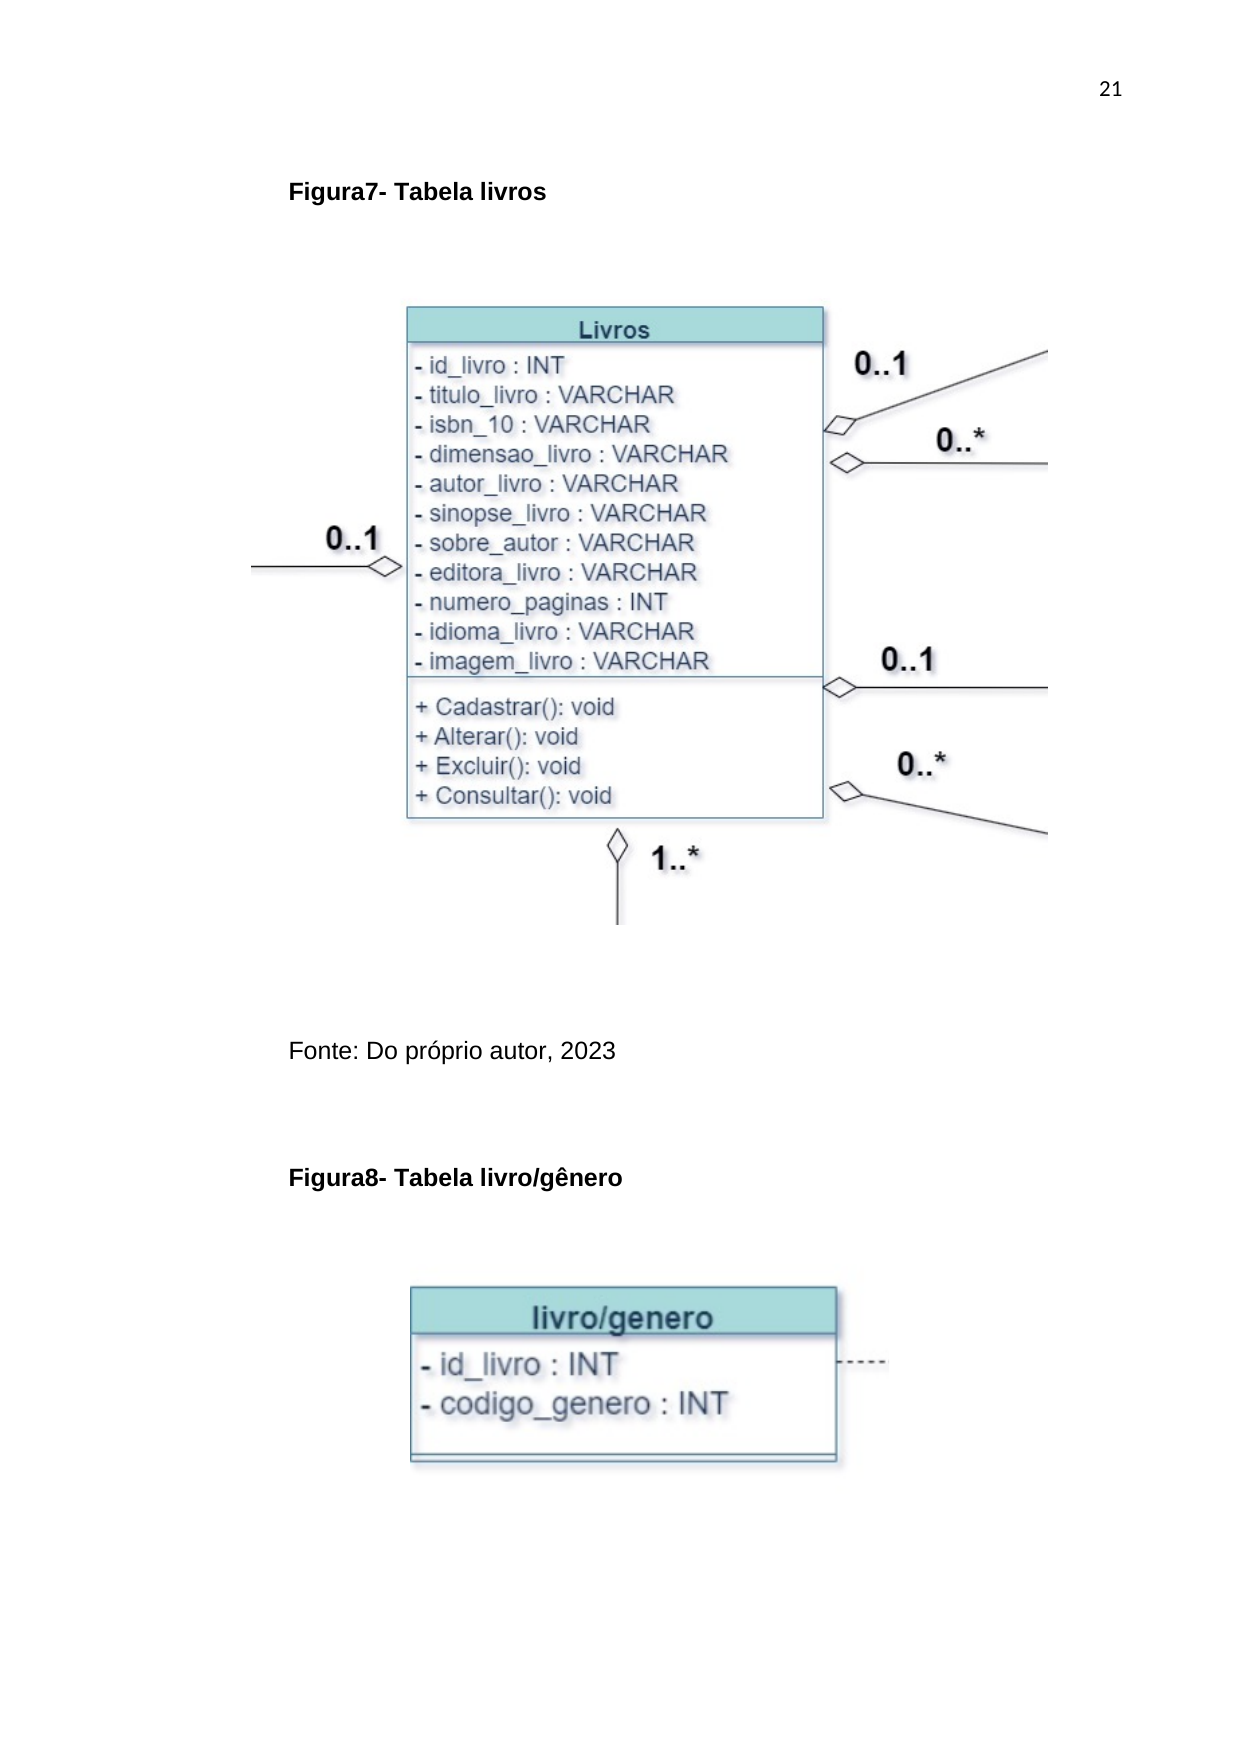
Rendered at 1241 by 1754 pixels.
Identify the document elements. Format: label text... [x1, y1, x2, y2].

text Fonte: Do próprio autor, 2023 [251, 1036, 1122, 1065]
text Figura7- Tabela livros [251, 177, 1122, 206]
picture [251, 247, 1048, 925]
text Figura8- Tabela livro/gênero [251, 1163, 1122, 1192]
picture [410, 1236, 890, 1528]
